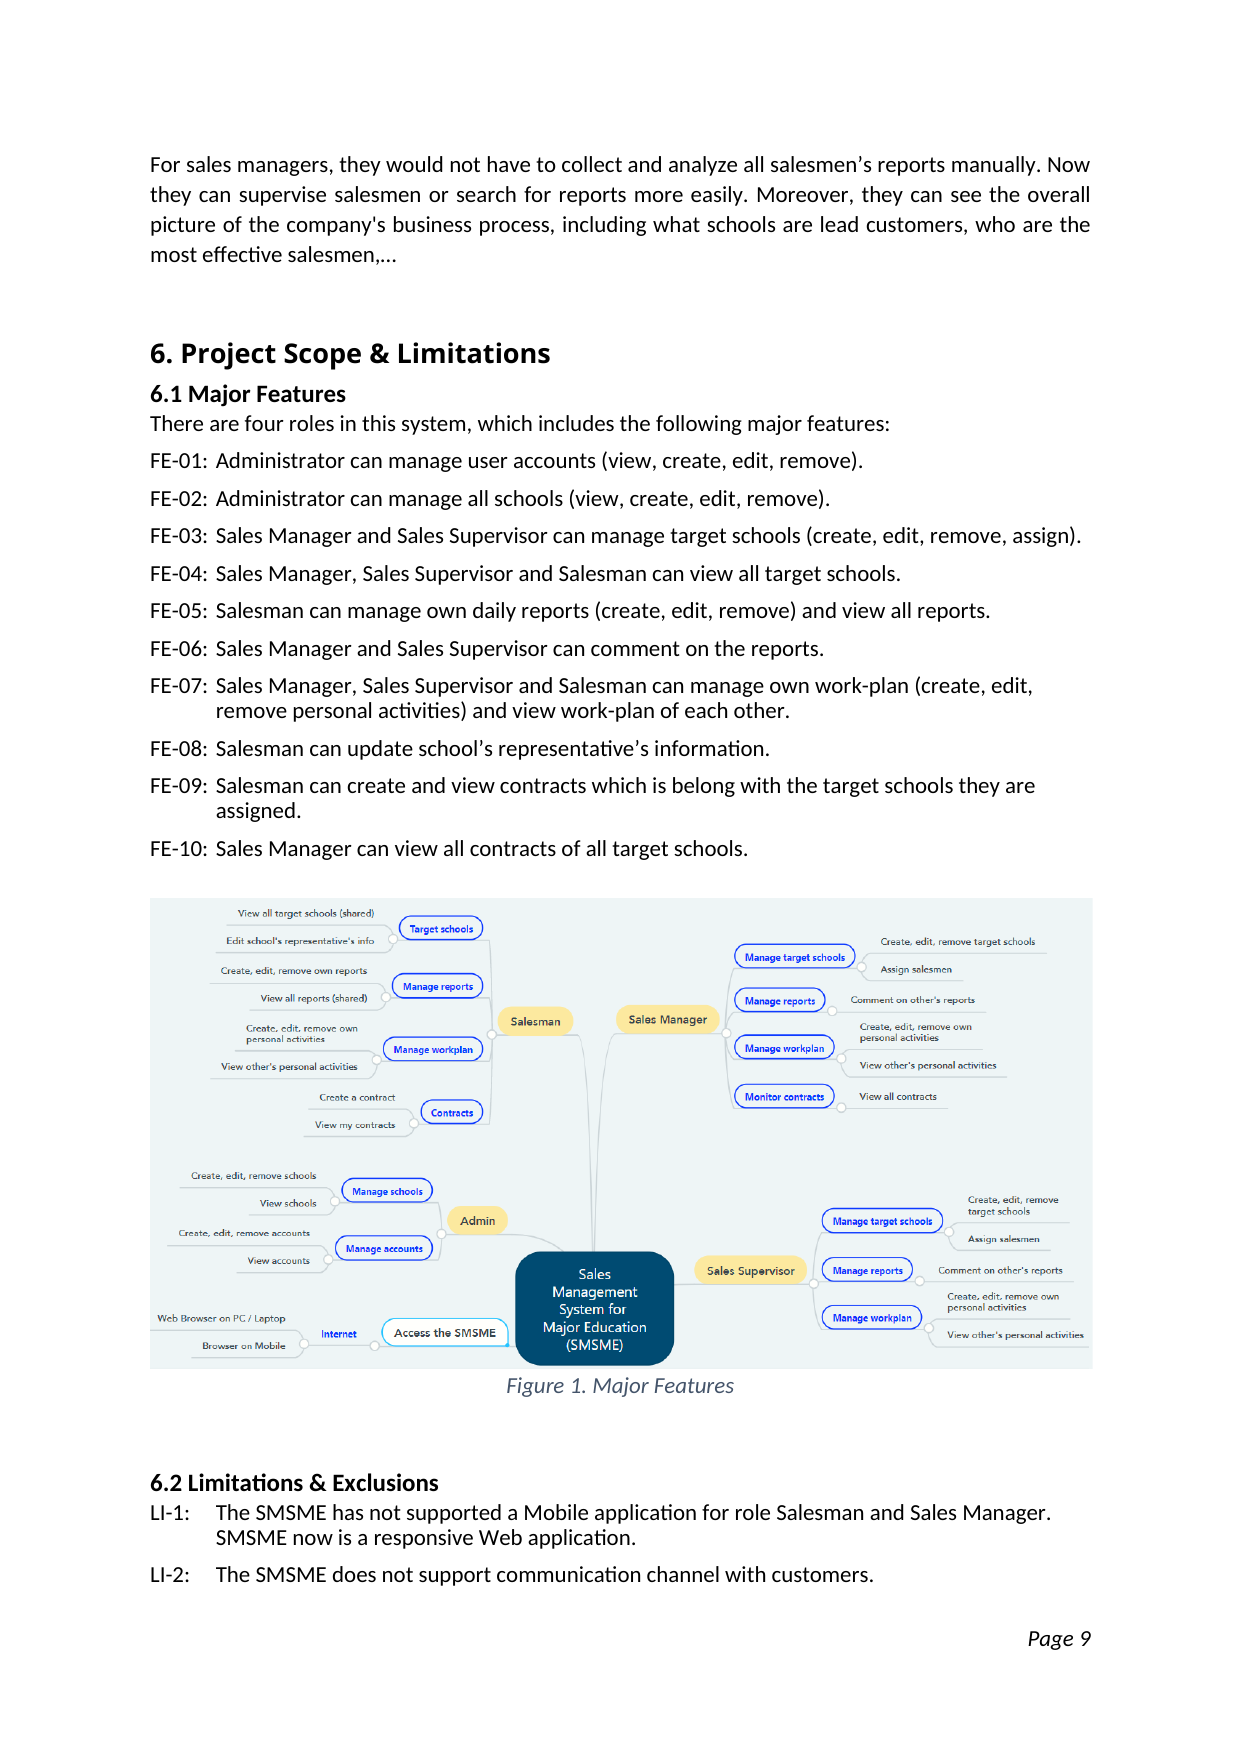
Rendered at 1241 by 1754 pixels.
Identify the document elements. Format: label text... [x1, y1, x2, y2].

list FE-06: Sales Manager and Sales Supervisor can comment on the reports. [150, 636, 1093, 661]
list FE-04: Sales Manager, Sales Supervisor and Salesman can view all target schools. [150, 561, 1093, 586]
list FE-05: Salesman can manage own daily reports (create, edit, remove) and view all reports. [150, 599, 1093, 624]
list FE-08: Salesman can update school’s representative’s information. [150, 736, 1093, 761]
list FE-01: Administrator can manage user accounts (view, create, edit, remove). [150, 449, 1093, 474]
list FE-07: Sales Manager, Sales Supervisor and Salesman can manage own work-plan (create, edit, remove personal activities) and view work-plan of each other. [150, 674, 1093, 724]
list FE-02: Administrator can manage all schools (view, create, edit, remove). [150, 486, 1093, 511]
text Figure 1. Major Features [150, 1371, 1093, 1399]
list FE-09: Salesman can create and view contracts which is belong with the target schools they are assigned. [150, 774, 1093, 824]
list FE-10: Sales Manager can view all contracts of all target schools. [150, 836, 1093, 861]
list FE-03: Sales Manager and Sales Supervisor can manage target schools (create, edit, remove, assign). [150, 524, 1093, 549]
subtitle 6. Project Scope & Limitations [150, 334, 1093, 371]
list LI-2: The SMSME does not support communication channel with customers. [150, 1562, 1093, 1587]
subtitle 6.2 Limitations & Exclusions [150, 1467, 1093, 1497]
picture [150, 898, 1093, 1369]
subtitle 6.1 Major Features [150, 378, 1093, 409]
list LI-1: The SMSME has not supported a Mobile application for role Salesman and Sales Manager. SMSME now is a responsive Web application. [150, 1500, 1093, 1550]
text For sales managers, they would not have to collect and analyze all salesmen’s reports manually. Now they can supervise salesmen or search for reports more easily. Moreover, they can see the overall picture of the company's business process, including what schools are lead customers, who are the most effective salesmen,… [150, 150, 1093, 269]
list There are four roles in this system, which includes the following major features: [150, 411, 1093, 436]
